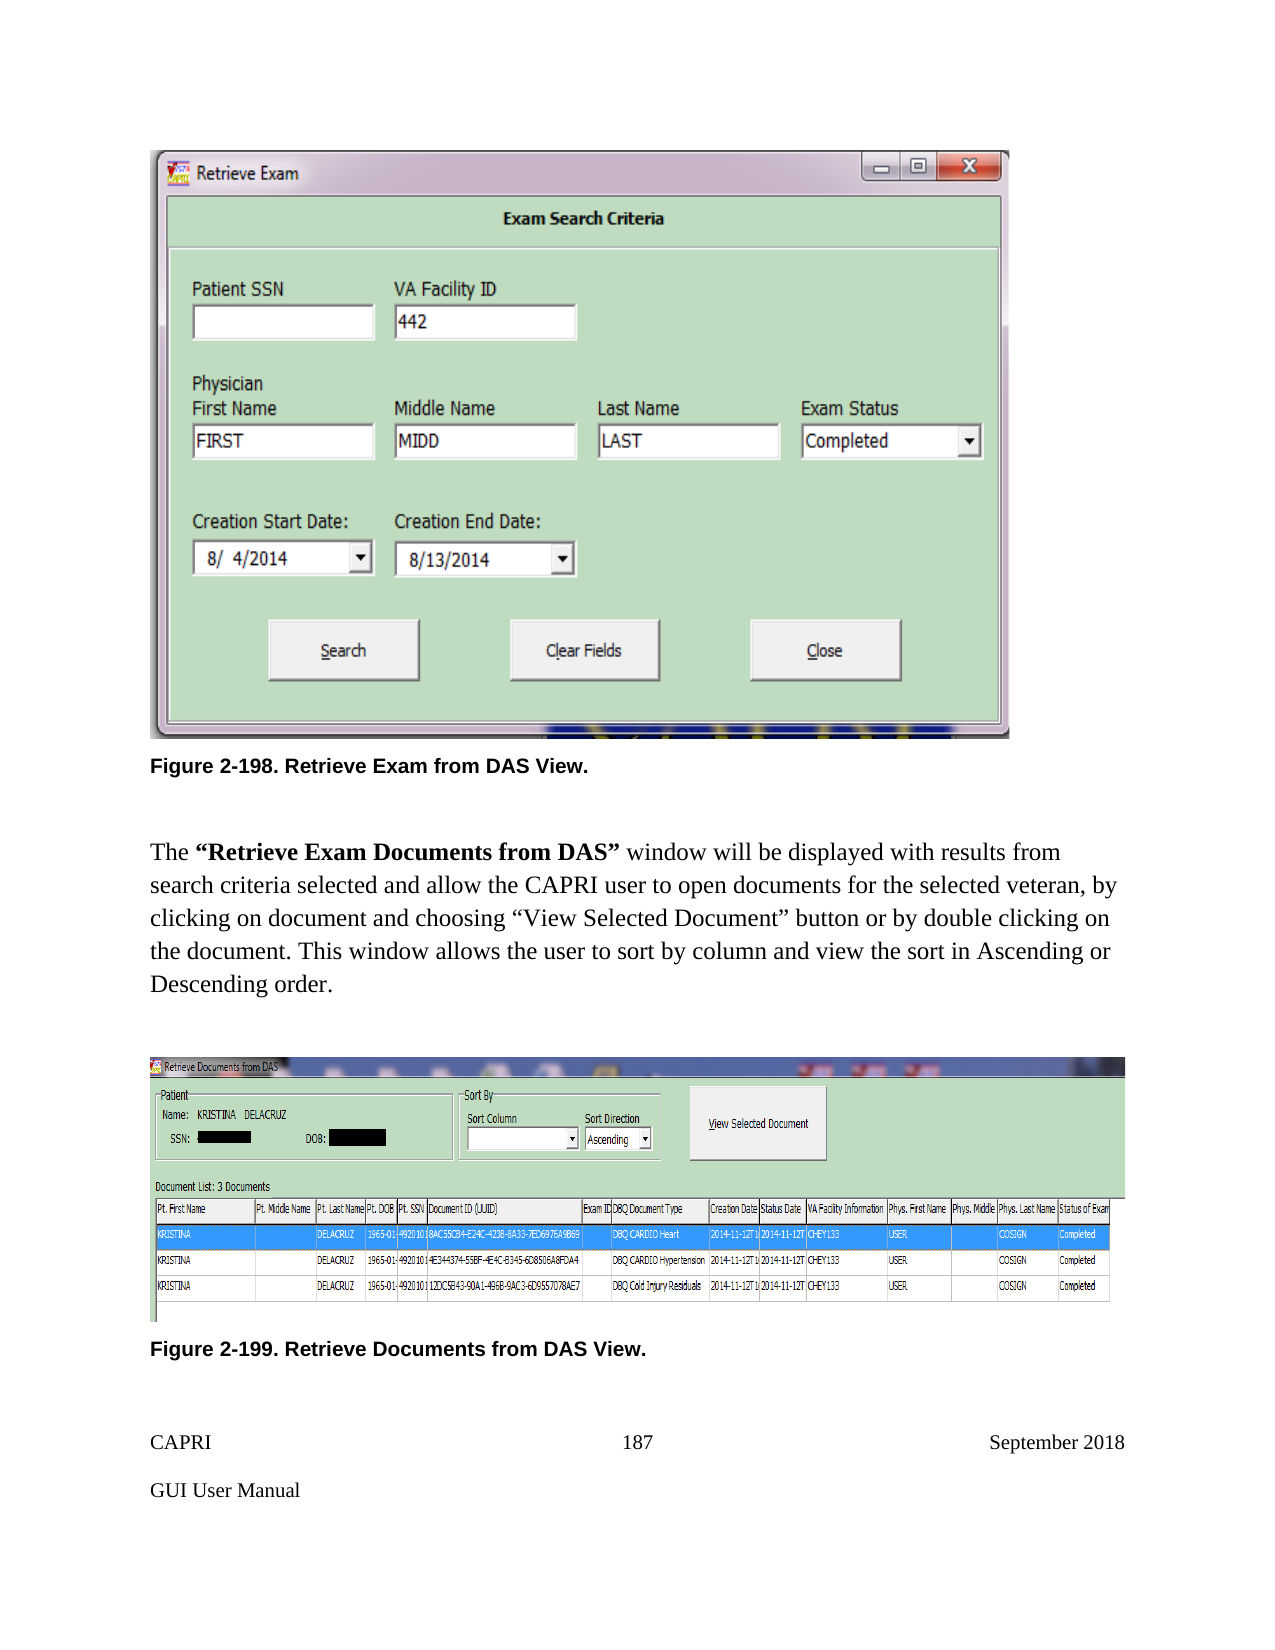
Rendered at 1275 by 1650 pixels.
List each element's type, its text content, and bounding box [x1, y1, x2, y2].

picture [150, 1057, 1125, 1322]
text The “Retrieve Exam Documents from DAS” window will be displayed with results from search criteria selected and allow the CAPRI user to open documents for the selected veteran, by clicking on document and choosing “View Selected Document” button or by double clicking on the document. This window allows the user to sort by column and view the sort in Ascending or Descending order. [150, 837, 1125, 998]
picture [150, 150, 1010, 739]
